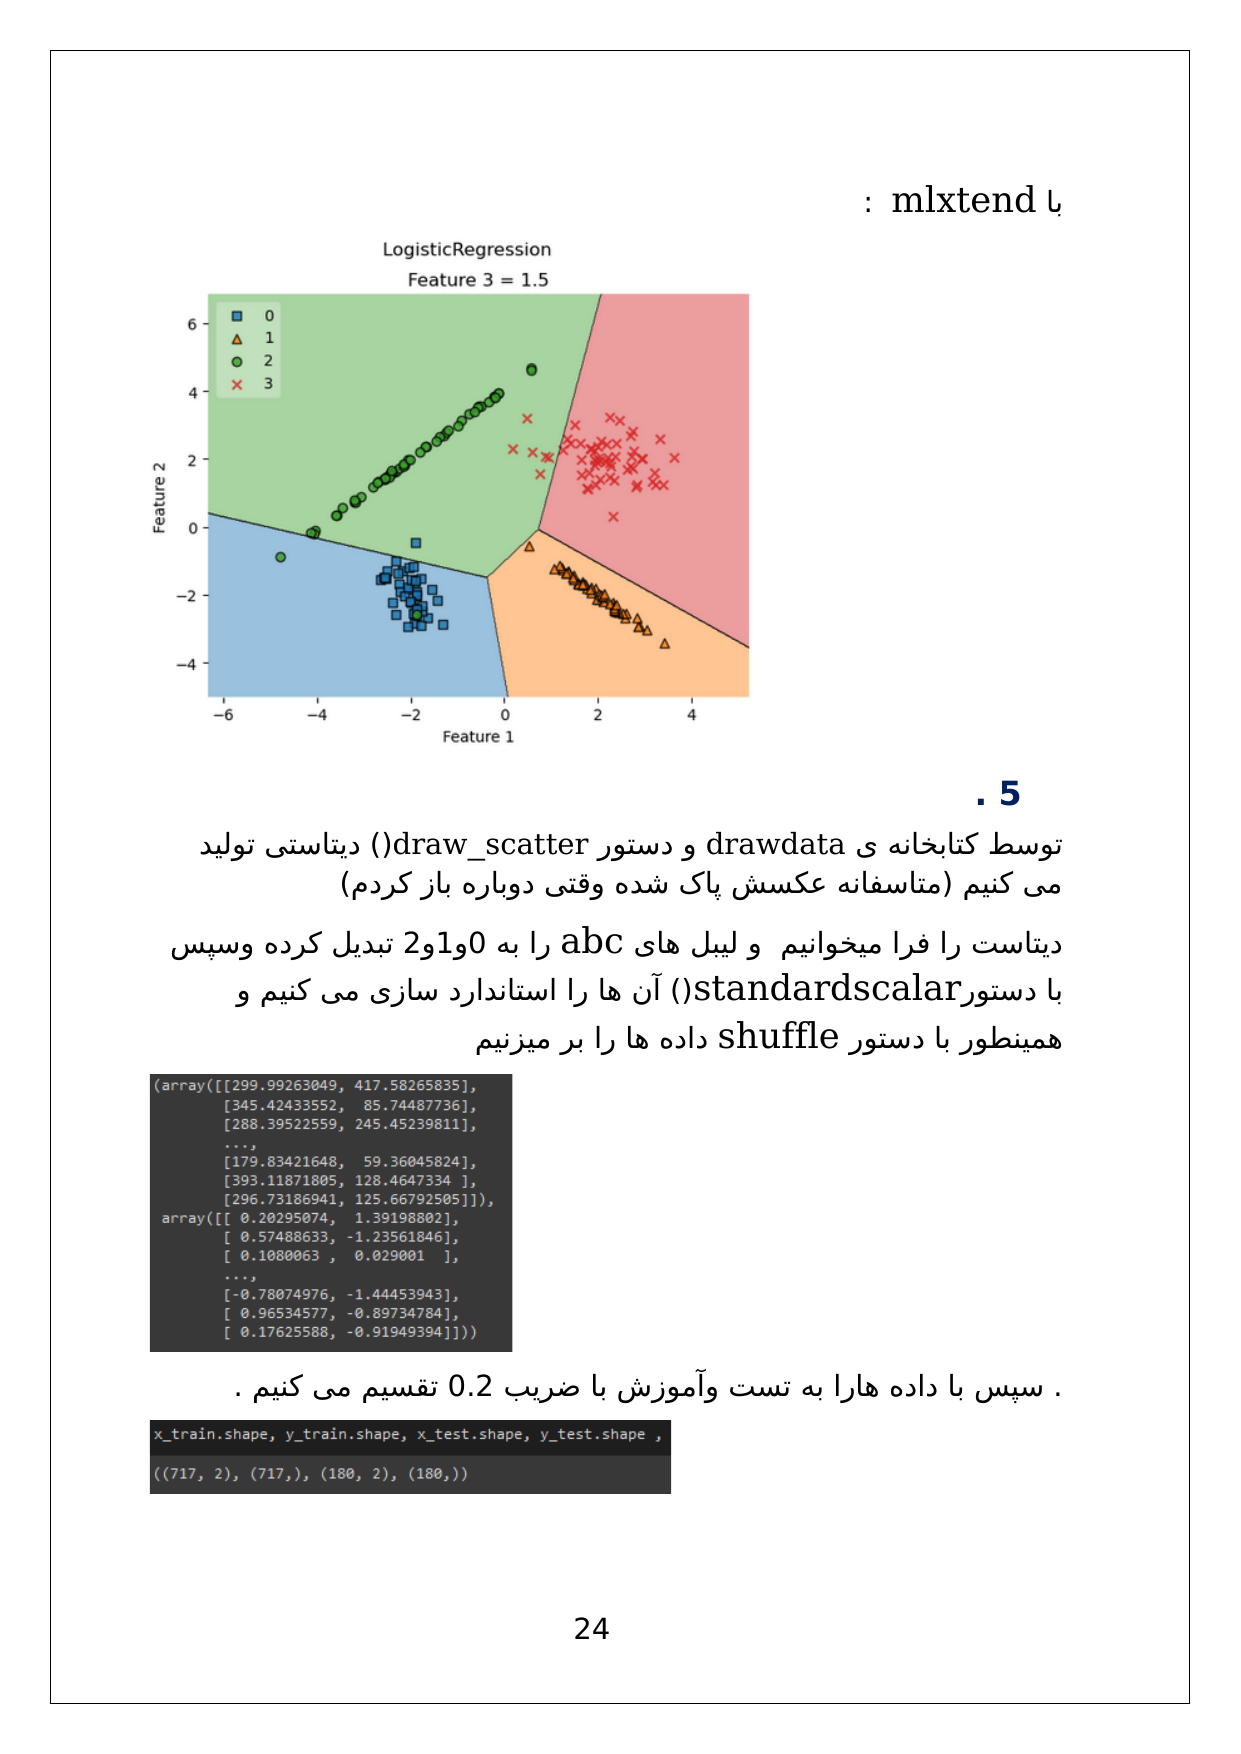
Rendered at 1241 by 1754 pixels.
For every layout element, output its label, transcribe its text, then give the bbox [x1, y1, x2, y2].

text دیتاست را فرا میخوانیم و لیبل های abc را به 0و1و2 تبدیل کرده وسپس با دستورstandardscalar() آن ها را استاندارد سازی می کنیم و همینطور با دستور shuffle داده ها را بر میزنیم [150, 918, 1063, 1055]
picture [149, 1420, 672, 1494]
text . سپس با داده هارا به تست وآموزش با ضریب 0.2 تقسیم می کنیم . [150, 1369, 1063, 1403]
picture [149, 238, 753, 749]
text توسط کتابخانه ی drawdata و دستور draw_scatter() دیتاستی تولید می کنیم (متاسفانه عکسش پاک شده وقتی دوباره باز کردم) [150, 819, 1063, 900]
picture [149, 1074, 513, 1352]
text با mlxtend : [150, 177, 1063, 219]
subtitle 5 . [150, 774, 1063, 813]
